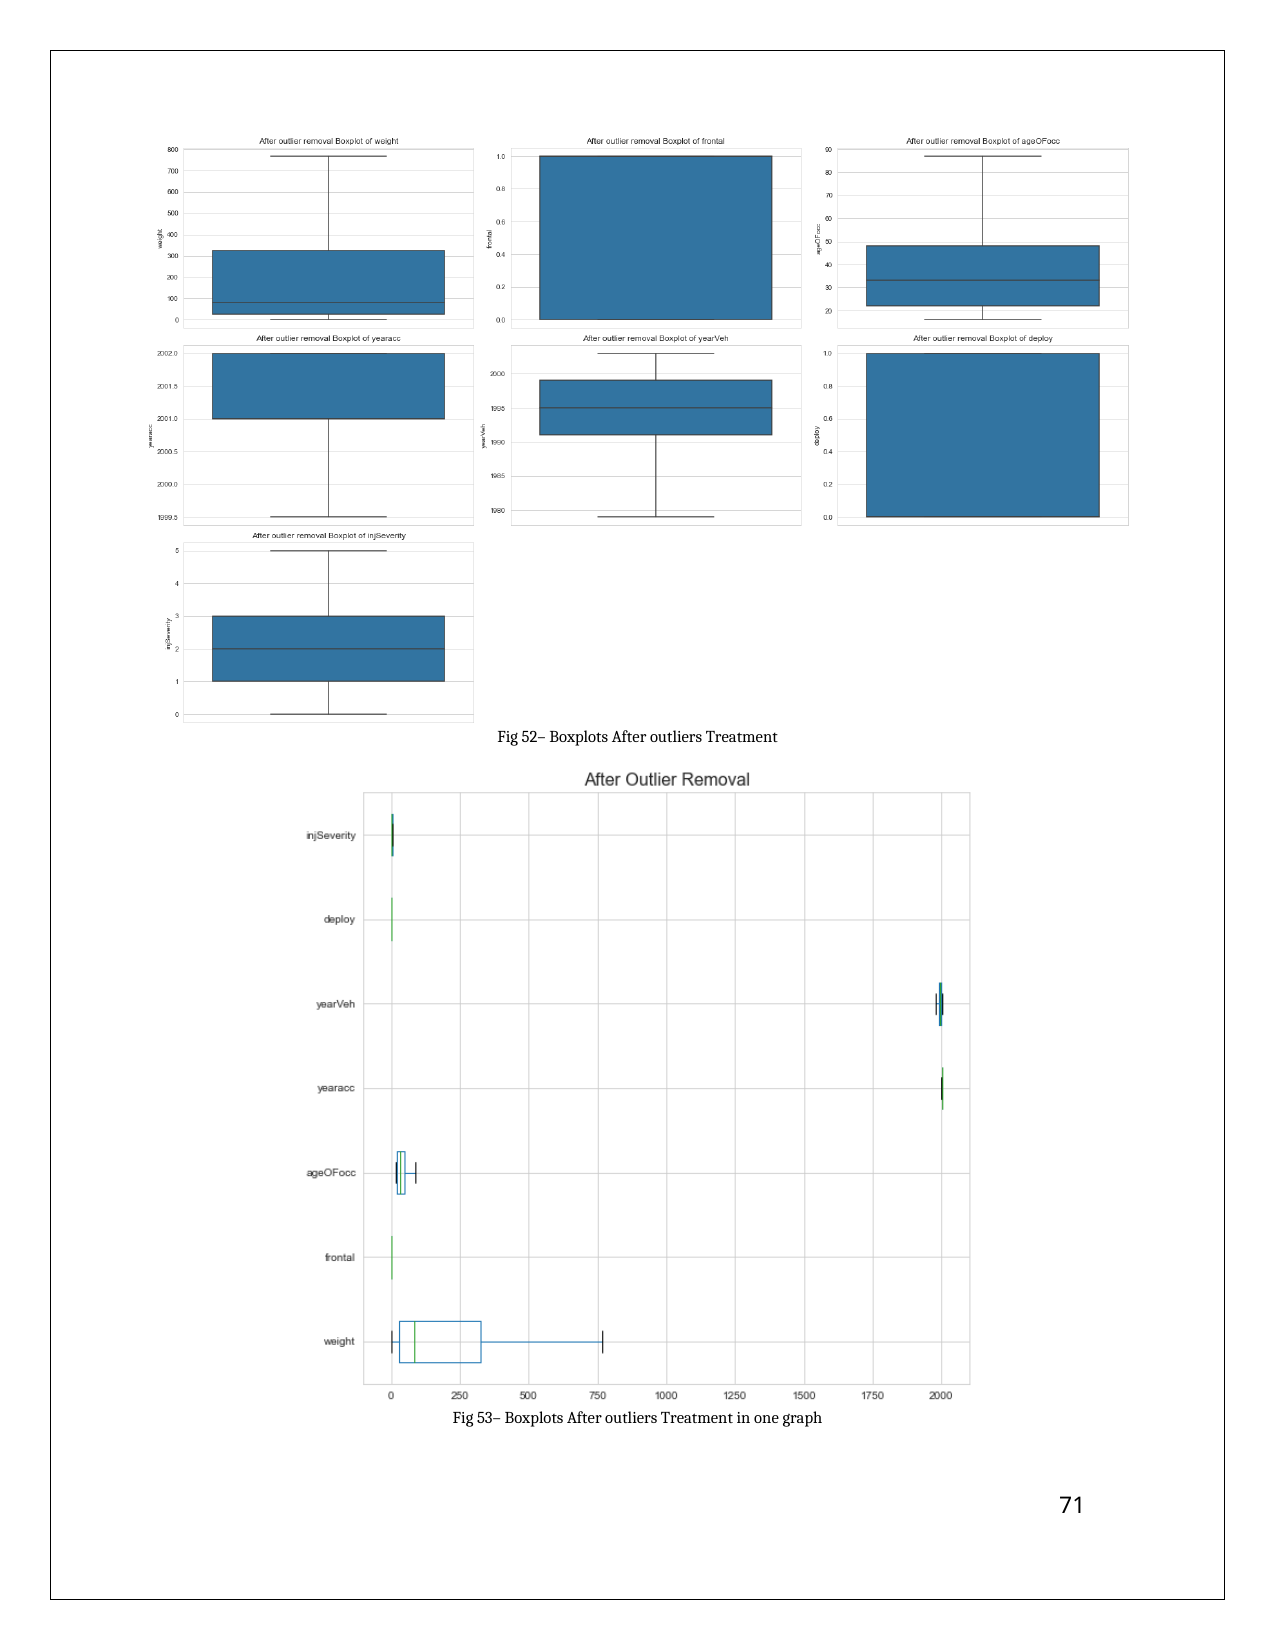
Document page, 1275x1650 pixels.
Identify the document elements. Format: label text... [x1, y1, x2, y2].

picture [143, 133, 1132, 727]
picture [298, 765, 977, 1409]
text Fig 53– Boxplots After outliers Treatment in one graph [90, 1408, 1185, 1427]
text Fig 52– Boxplots After outliers Treatment [90, 727, 1185, 746]
